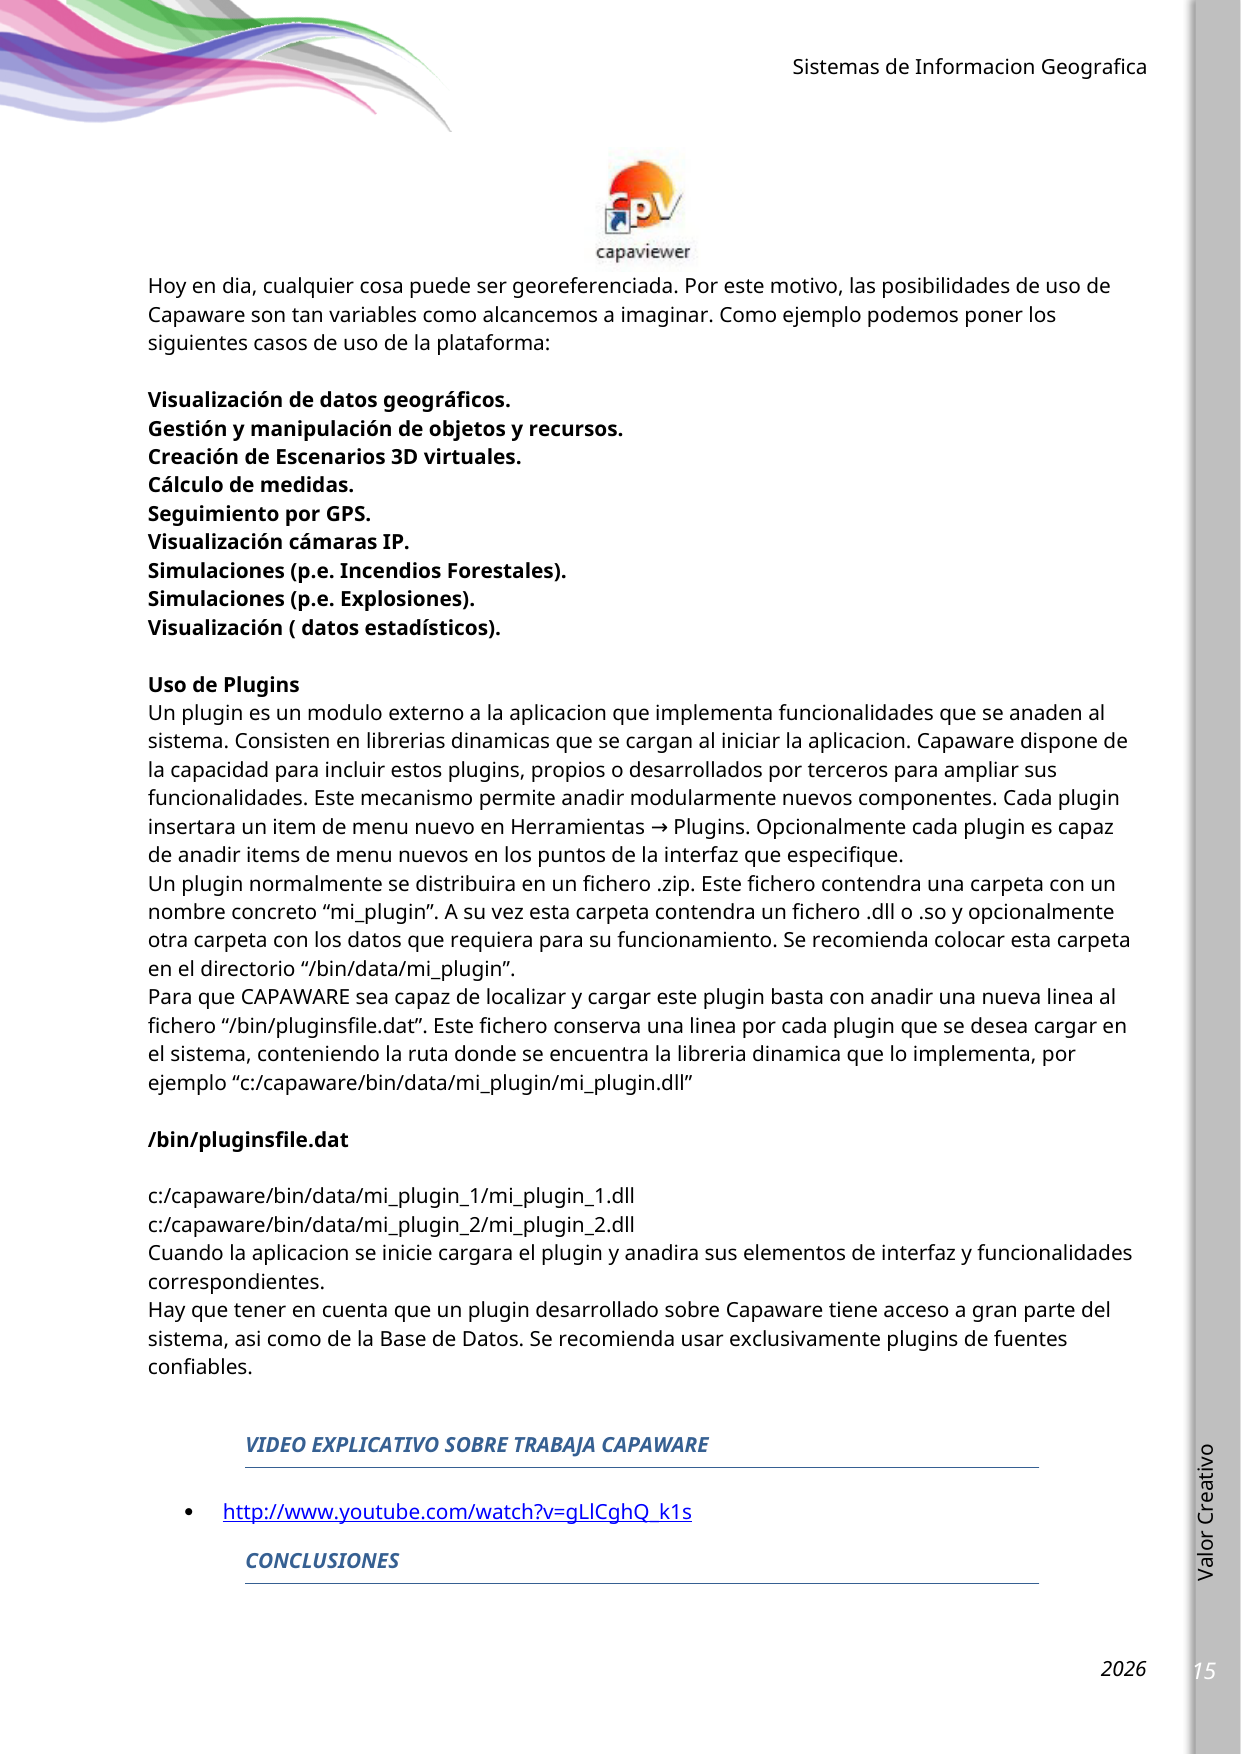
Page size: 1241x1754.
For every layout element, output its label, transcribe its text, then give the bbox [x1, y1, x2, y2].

text Simulaciones (p.e. Explosiones). [148, 584, 1137, 613]
text Seguimiento por GPS. [148, 499, 1137, 527]
text c:/capaware/bin/data/mi_plugin_2/mi_plugin_2.dll [148, 1210, 1137, 1238]
list http://www.youtube.com/watch?v=gLlCghQ_k1s [185, 1497, 1137, 1525]
text Cálculo de medidas. [148, 471, 1137, 499]
text Simulaciones (p.e. Incendios Forestales). [148, 556, 1137, 584]
text Hay que tener en cuenta que un plugin desarrollado sobre Capaware tiene acceso a gran parte del sistema, asi como de la Base de Datos. Se recomienda usar exclusivamente plugins de fuentes confiables. [148, 1295, 1137, 1381]
text /bin/pluginsfile.dat [148, 1125, 1137, 1153]
text c:/capaware/bin/data/mi_plugin_1/mi_plugin_1.dll [148, 1182, 1137, 1210]
text VIDEO EXPLICATIVO SOBRE TRABAJA CAPAWARE [245, 1430, 1039, 1467]
text Visualización ( datos estadísticos). [148, 613, 1137, 641]
text Gestión y manipulación de objetos y recursos. [148, 414, 1137, 442]
text Uso de Plugins [148, 670, 1137, 698]
text Hoy en dia, cualquier cosa puede ser georeferenciada. Por este motivo, las posibilidades de uso de Capaware son tan variables como alcancemos a imaginar. Como ejemplo podemos poner los siguientes casos de uso de la plataforma: [148, 272, 1137, 357]
text Un plugin normalmente se distribuira en un fichero .zip. Este fichero contendra una carpeta con un nombre concreto “mi_plugin”. A su vez esta carpeta contendra un fichero .dll o .so y opcionalmente otra carpeta con los datos que requiera para su funcionamiento. Se recomienda colocar esta carpeta en el directorio “/bin/data/mi_plugin”. [148, 869, 1137, 982]
text Creación de Escenarios 3D virtuales. [148, 442, 1137, 471]
picture [0, 0, 464, 134]
text Visualización de datos geográficos. [148, 385, 1137, 414]
text CONCLUSIONES [245, 1546, 1039, 1583]
text Visualización cámaras IP. [148, 527, 1137, 556]
text Para que CAPAWARE sea capaz de localizar y cargar este plugin basta con anadir una nueva linea al fichero “/bin/pluginsfile.dat”. Este fichero conserva una linea por cada plugin que se desea cargar en el sistema, conteniendo la ruta donde se encuentra la libreria dinamica que lo implementa, por ejemplo “c:/capaware/bin/data/mi_plugin/mi_plugin.dll” [148, 982, 1137, 1096]
text Un plugin es un modulo externo a la aplicacion que implementa funcionalidades que se anaden al sistema. Consisten en librerias dinamicas que se cargan al iniciar la aplicacion. Capaware dispone de la capacidad para incluir estos plugins, propios o desarrollados por terceros para ampliar sus funcionalidades. Este mecanismo permite anadir modularmente nuevos componentes. Cada plugin insertara un item de menu nuevo en Herramientas → Plugins. Opcionalmente cada plugin es capaz de anadir items de menu nuevos en los puntos de la interfaz que especifique. [148, 698, 1137, 869]
text Cuando la aplicacion se inicie cargara el plugin y anadira sus elementos de interfaz y funcionalidades correspondientes. [148, 1238, 1137, 1295]
